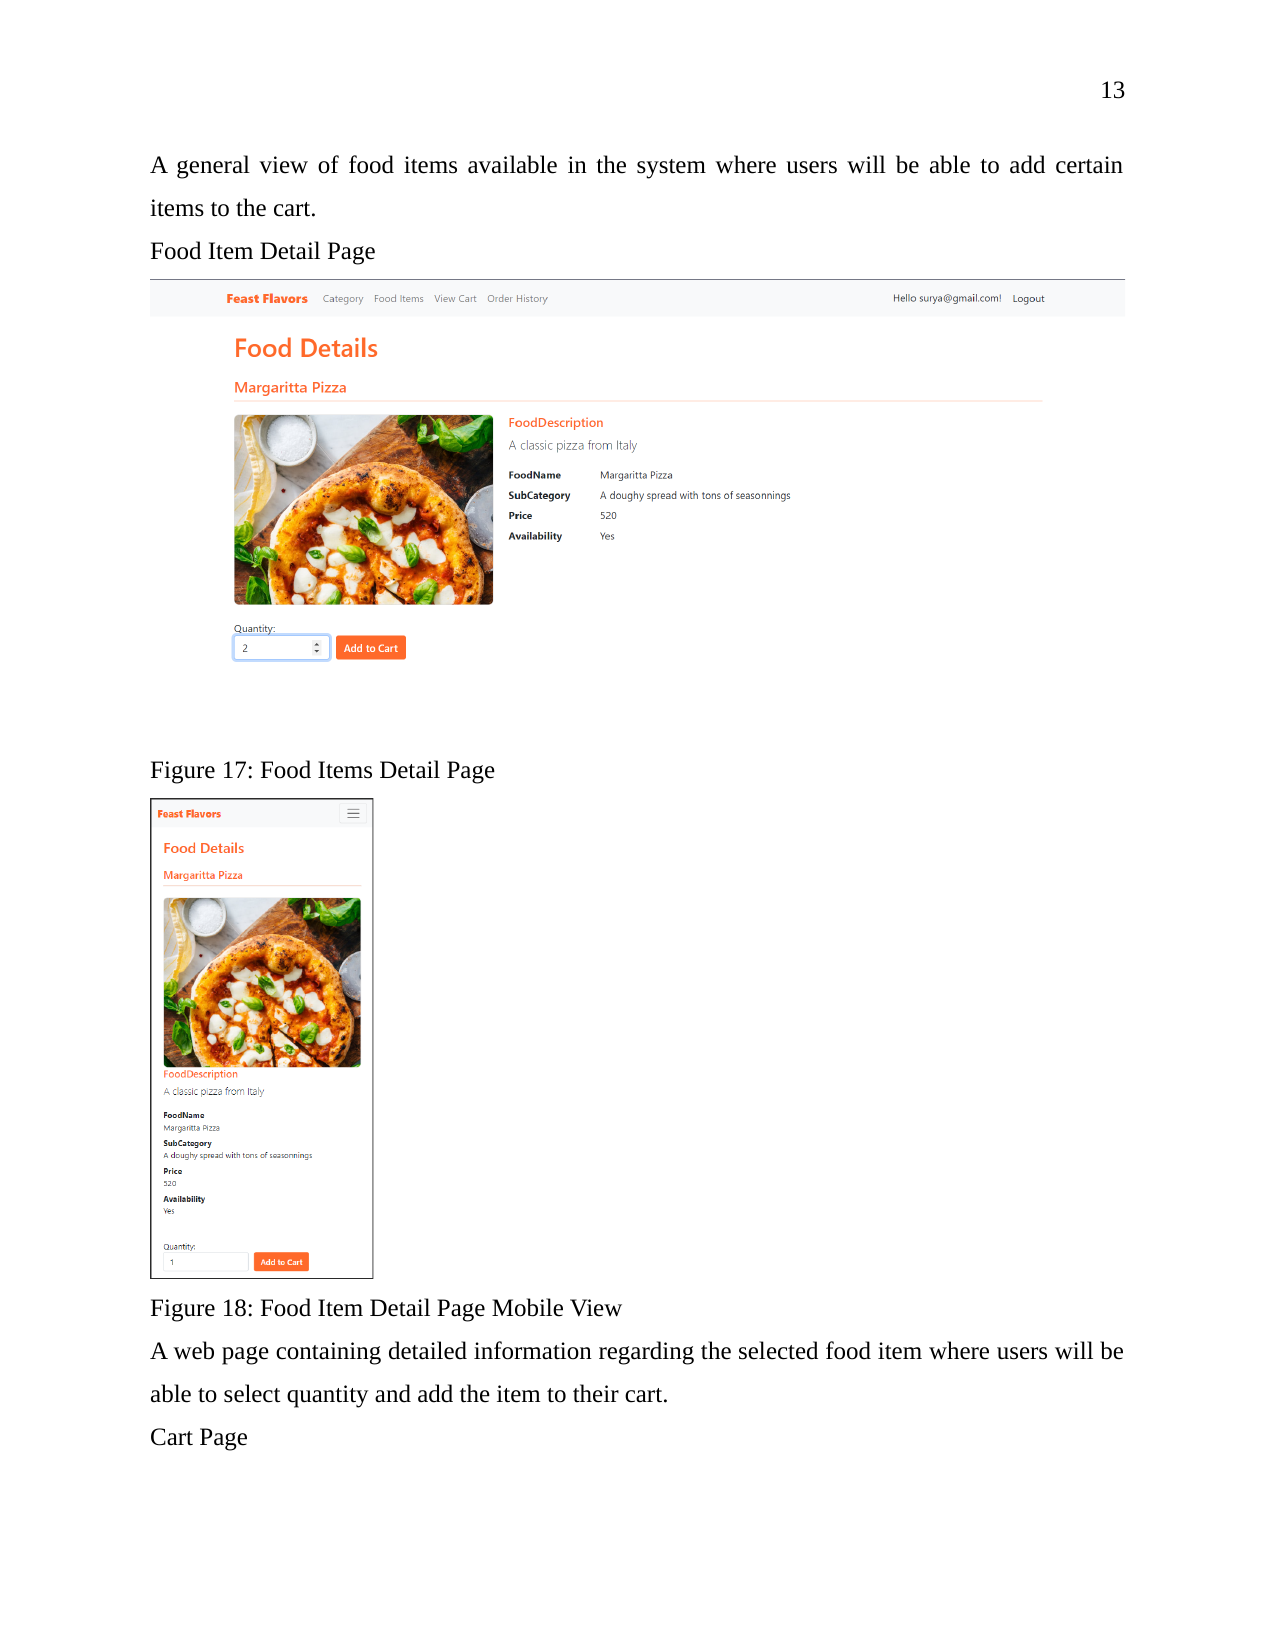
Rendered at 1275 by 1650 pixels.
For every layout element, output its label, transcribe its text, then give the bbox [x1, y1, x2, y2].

picture [150, 279, 1125, 741]
text Food Item Detail Page [150, 236, 1125, 265]
text A general view of food items available in the system where users will be able to add certain items to the cart. [150, 150, 1125, 222]
text Figure 17: Food Items Detail Page [150, 755, 1125, 784]
text A web page containing detailed information regarding the selected food item where users will be able to select quantity and add the item to their cart. [150, 1336, 1125, 1408]
text Cart Page [150, 1422, 1125, 1451]
text Figure 18: Food Item Detail Page Mobile View [150, 1293, 1125, 1322]
picture [150, 798, 374, 1279]
